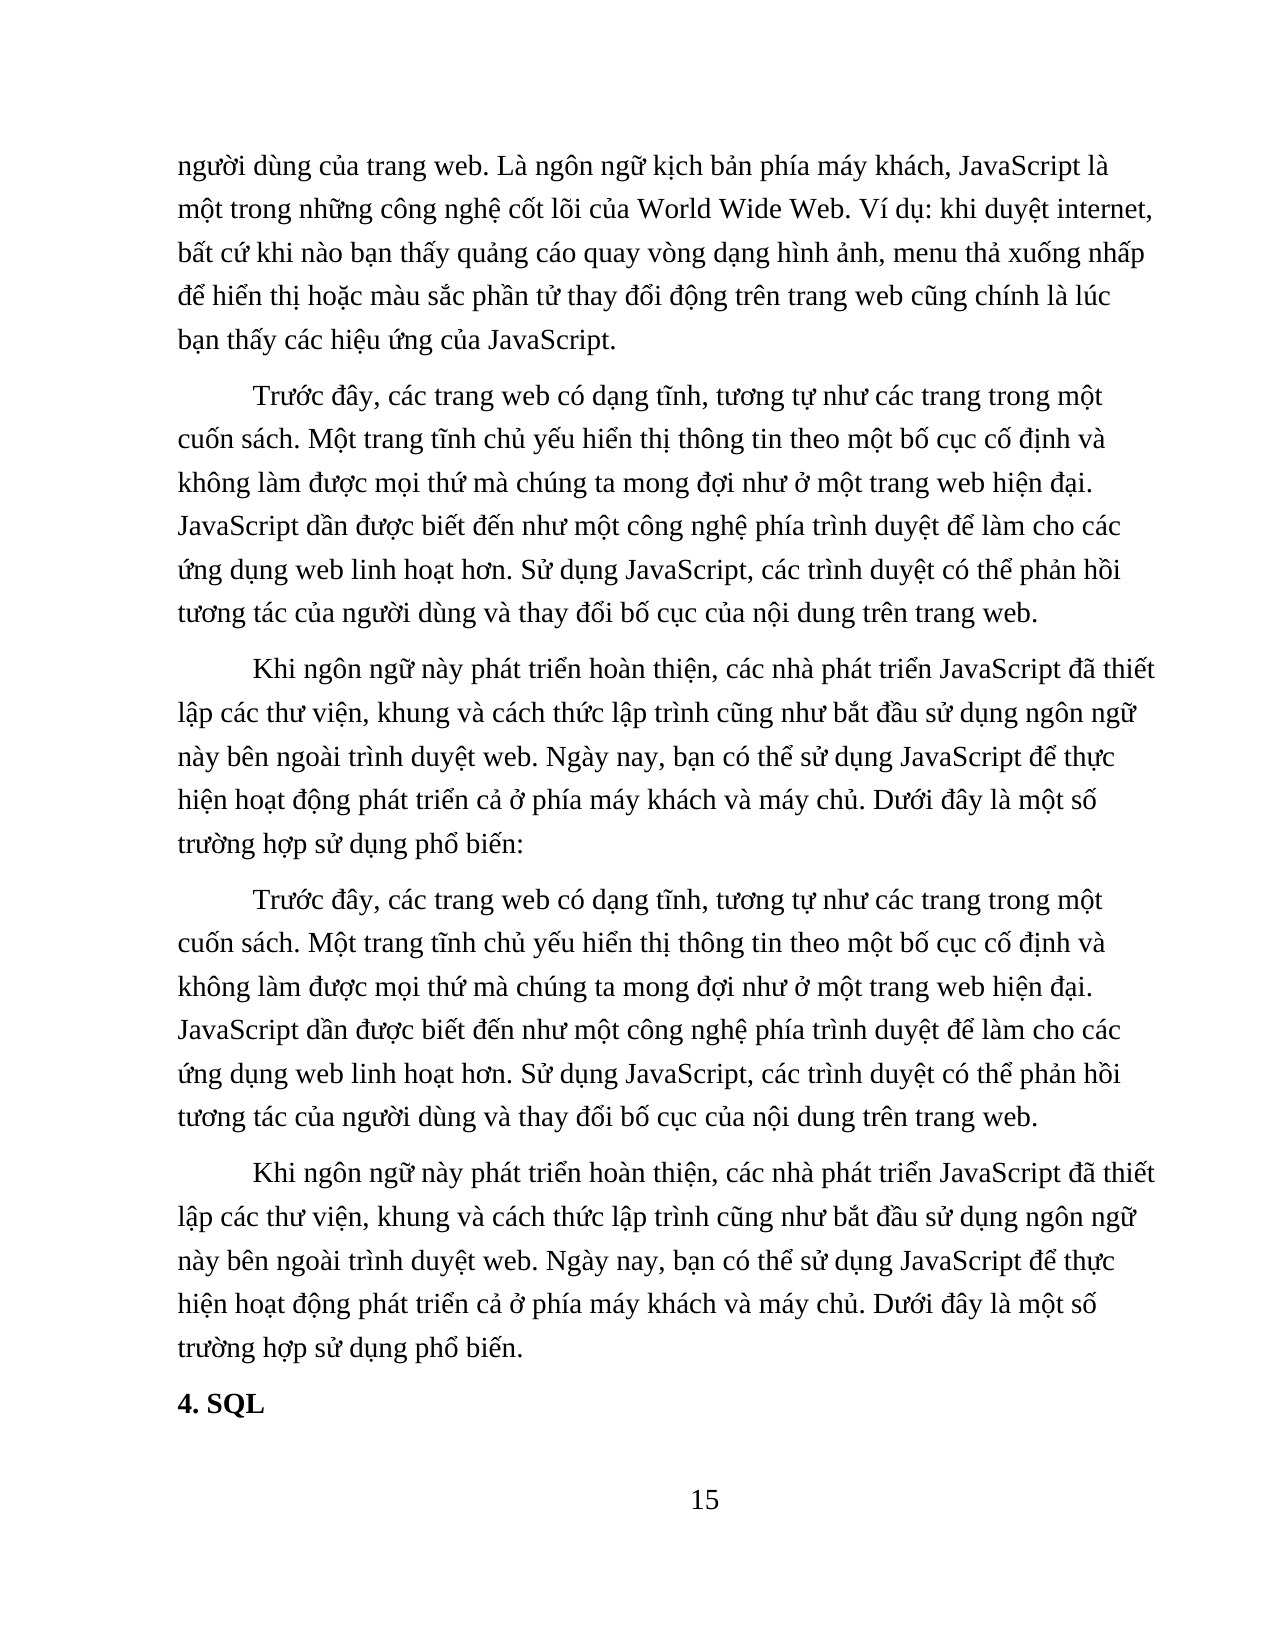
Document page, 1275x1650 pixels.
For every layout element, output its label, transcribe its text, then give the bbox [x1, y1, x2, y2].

text Trước đây, các trang web có dạng tĩnh, tương tự như các trang trong một cuốn sách. Một trang tĩnh chủ yếu hiển thị thông tin theo một bố cục cố định và không làm được mọi thứ mà chúng ta mong đợi như ở một trang web hiện đại. JavaScript dần được biết đến như một công nghệ phía trình duyệt để làm cho các ứng dụng web linh hoạt hơn. Sử dụng JavaScript, các trình duyệt có thể phản hồi tương tác của người dùng và thay đổi bố cục của nội dung trên trang web. [177, 378, 1157, 629]
text Khi ngôn ngữ này phát triển hoàn thiện, các nhà phát triển JavaScript đã thiết lập các thư viện, khung và cách thức lập trình cũng như bắt đầu sử dụng ngôn ngữ này bên ngoài trình duyệt web. Ngày nay, bạn có thể sử dụng JavaScript để thực hiện hoạt động phát triển cả ở phía máy khách và máy chủ. Dưới đây là một số trường hợp sử dụng phổ biến: [177, 652, 1157, 859]
text Trước đây, các trang web có dạng tĩnh, tương tự như các trang trong một cuốn sách. Một trang tĩnh chủ yếu hiển thị thông tin theo một bố cục cố định và không làm được mọi thứ mà chúng ta mong đợi như ở một trang web hiện đại. JavaScript dần được biết đến như một công nghệ phía trình duyệt để làm cho các ứng dụng web linh hoạt hơn. Sử dụng JavaScript, các trình duyệt có thể phản hồi tương tác của người dùng và thay đổi bố cục của nội dung trên trang web. [177, 882, 1157, 1133]
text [177, 148, 1157, 355]
text SQL [177, 1386, 1157, 1419]
text Khi ngôn ngữ này phát triển hoàn thiện, các nhà phát triển JavaScript đã thiết lập các thư viện, khung và cách thức lập trình cũng như bắt đầu sử dụng ngôn ngữ này bên ngoài trình duyệt web. Ngày nay, bạn có thể sử dụng JavaScript để thực hiện hoạt động phát triển cả ở phía máy khách và máy chủ. Dưới đây là một số trường hợp sử dụng phổ biến. [177, 1156, 1157, 1363]
